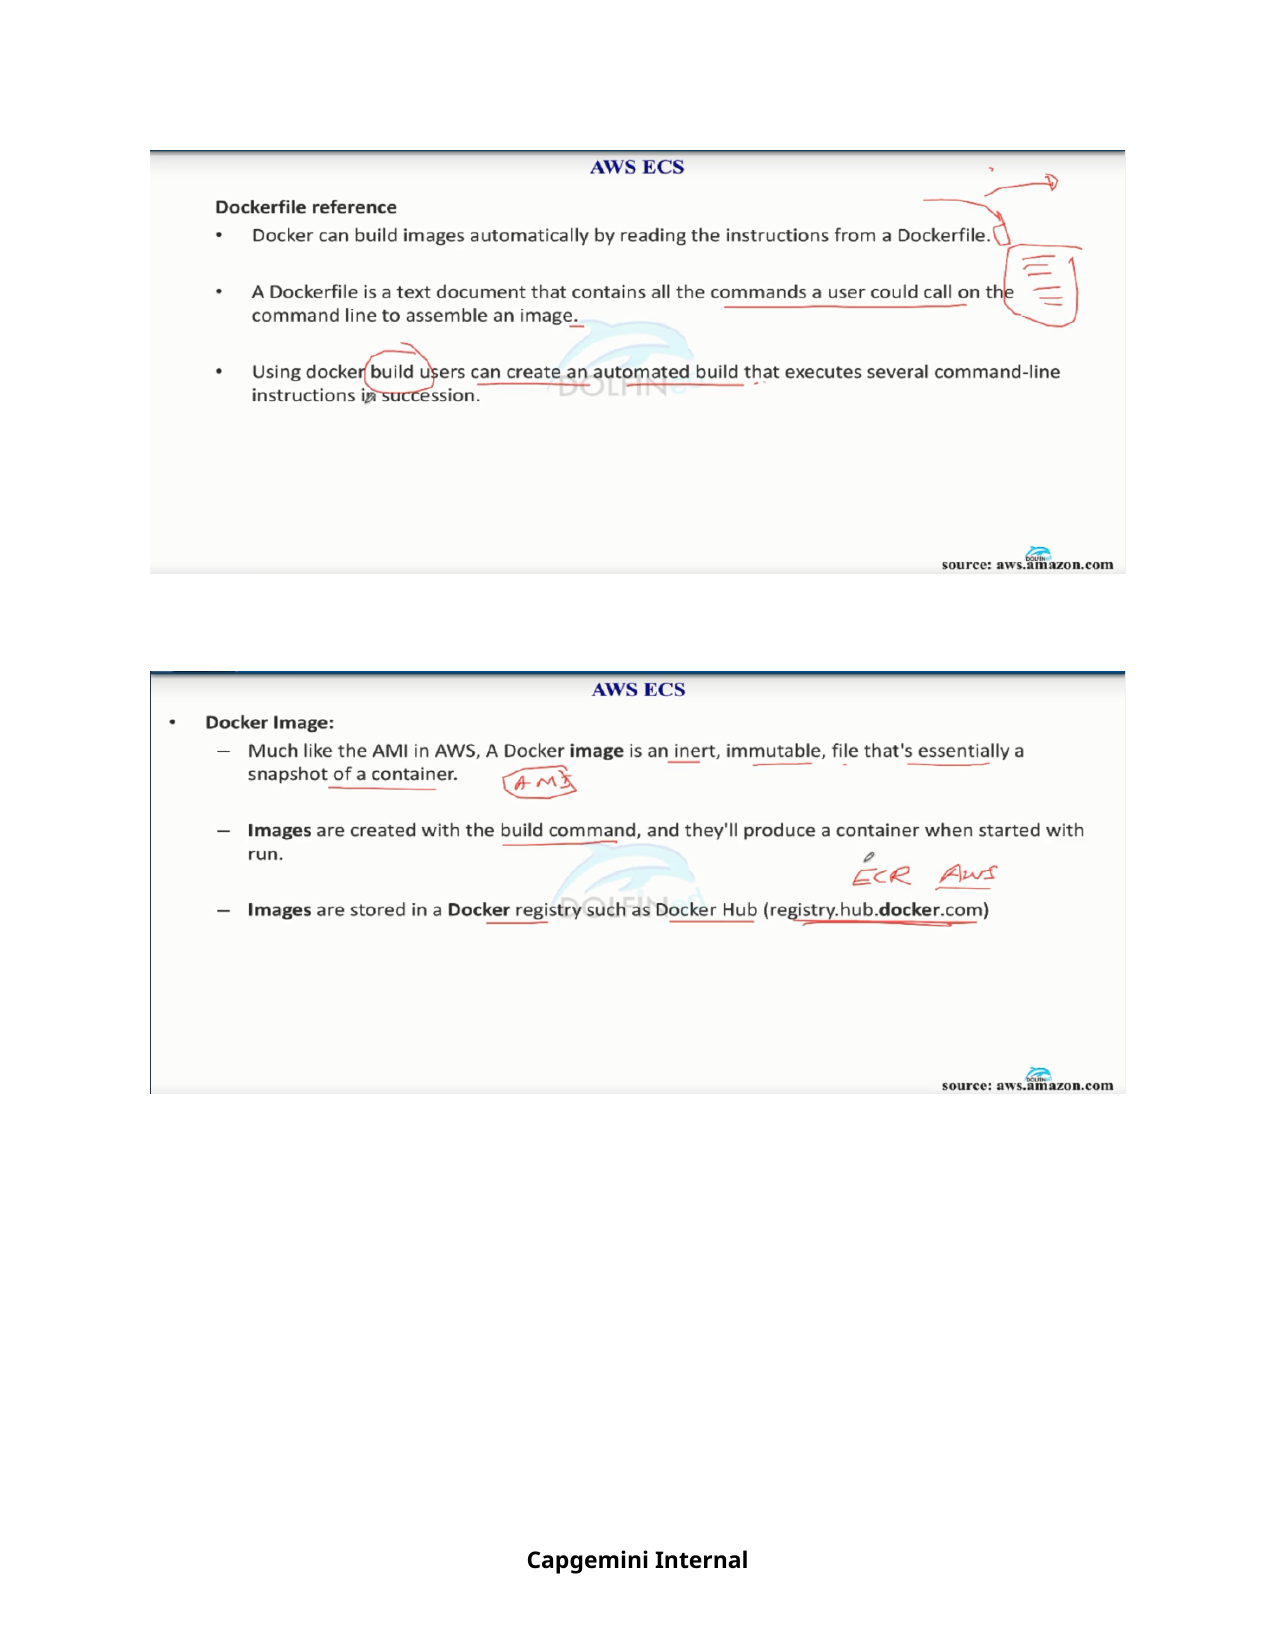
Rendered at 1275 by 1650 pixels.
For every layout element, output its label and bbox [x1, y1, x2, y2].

picture [150, 671, 1125, 1094]
picture [150, 150, 1125, 574]
